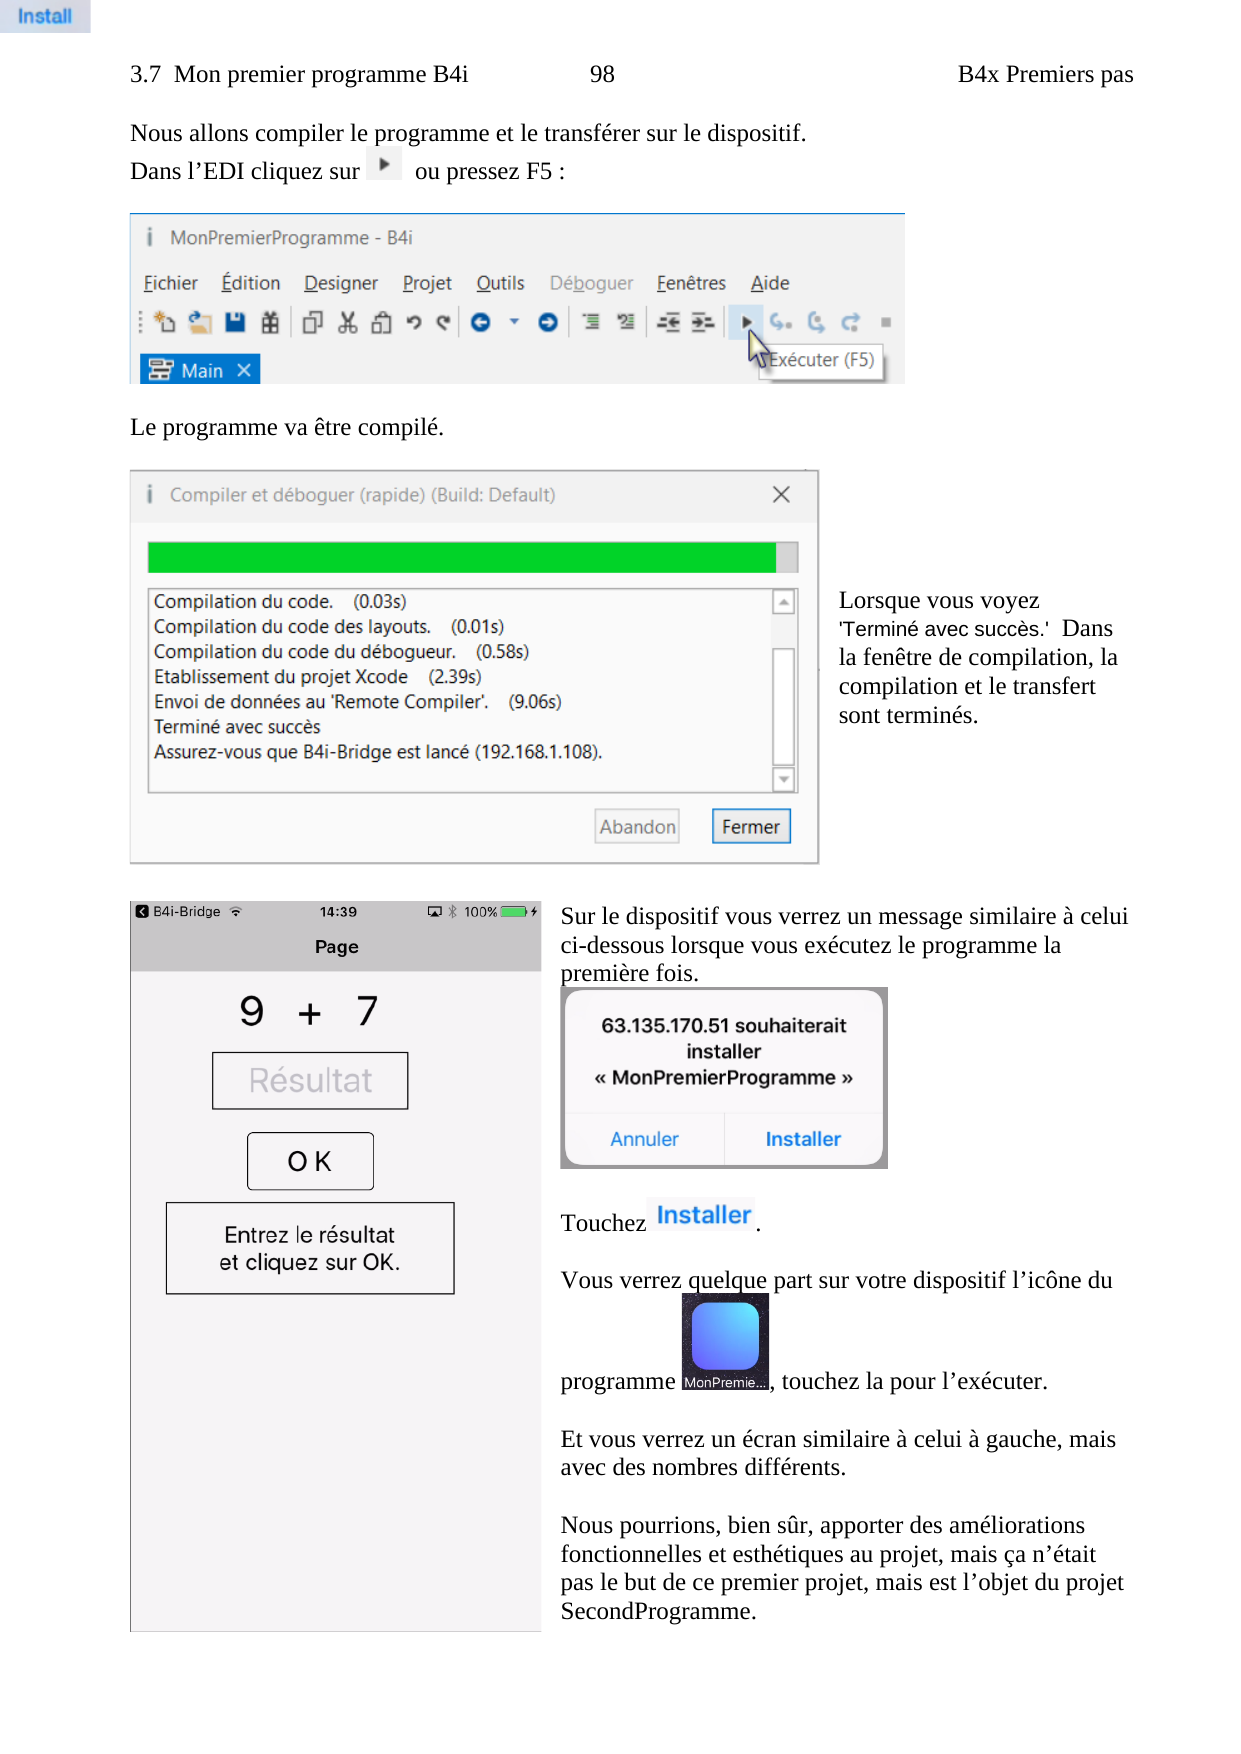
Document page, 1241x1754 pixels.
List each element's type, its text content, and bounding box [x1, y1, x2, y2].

text Nous pourrions, bien sûr, apporter des améliorations fonctionnelles et esthétiques au projet, mais ça n’était pas le but de ce premier projet, mais est l’objet du projet SecondProgramme. [542, 1510, 1134, 1625]
text Touchez. [542, 1197, 1134, 1236]
picture [560, 987, 888, 1169]
picture [130, 901, 542, 1632]
text Vous verrez quelque part sur votre dispositif l’icône du programme , touchez la pour l’exécuter. [542, 1265, 1134, 1395]
text Sur le dispositif vous verrez un message similaire à celui ci-dessous lorsque vous exécutez le programme la première fois. [542, 901, 1134, 987]
picture [0, 0, 91, 33]
text Le programme va être compilé. [130, 412, 1134, 441]
text Nous allons compiler le programme et le transférer sur le dispositif. [130, 118, 1134, 147]
picture [129, 213, 905, 384]
picture [129, 469, 820, 865]
text Dans l’EDI cliquez sur ou pressez F5 : [130, 147, 1134, 185]
picture [681, 1293, 770, 1390]
text Et vous verrez un écran similaire à celui à gauche, mais avec des nombres différents. [542, 1424, 1134, 1481]
picture [366, 146, 403, 180]
text 'Terminé avec succès.' Dans la fenêtre de compilation, la compilation et le transfert sont terminés. [820, 613, 1134, 728]
text Lorsque vous voyez [820, 585, 1134, 613]
picture [646, 1197, 756, 1231]
